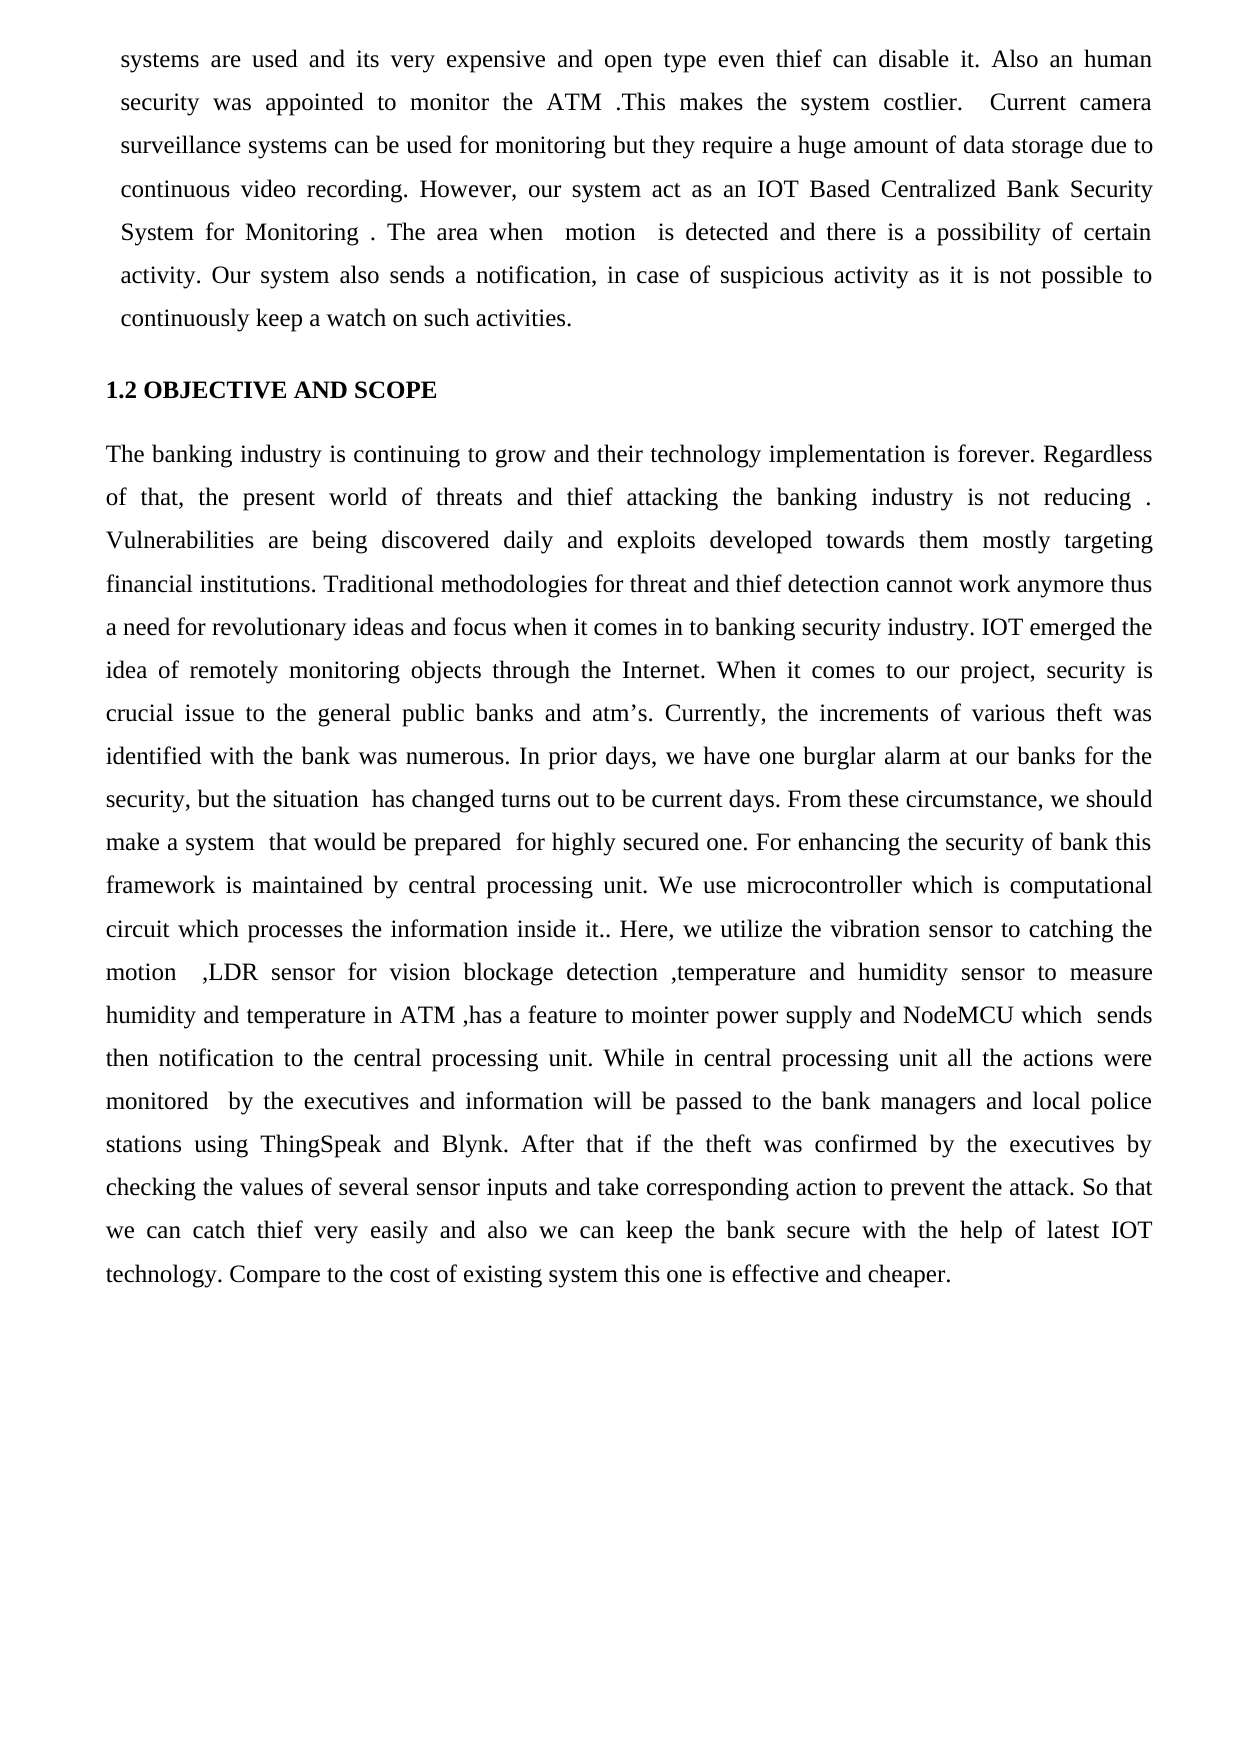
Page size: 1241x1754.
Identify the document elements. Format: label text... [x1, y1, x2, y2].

text systems are used and its very expensive and open type even thief can disable it. Also an human security was appointed to monitor the ATM .This makes the system costlier. Current camera surveillance systems can be used for monitoring but they require a huge amount of data storage due to continuous video recording. However, our system act as an IOT Based Centralized Bank Security System for Monitoring . The area when motion is detected and there is a possibility of certain activity. Our system also sends a notification, in case of suspicious activity as it is not possible to continuously keep a watch on such activities. [120, 44, 1154, 332]
text The banking industry is continuing to grow and their technology implementation is forever. Regardless of that, the present world of threats and thief attacking the banking industry is not reducing . Vulnerabilities are being discovered daily and exploits developed towards them mostly targeting financial institutions. Traditional methodologies for threat and thief detection cannot work anymore thus a need for revolutionary ideas and focus when it comes in to banking security industry. IOT emerged the idea of remotely monitoring objects through the Internet. When it comes to our project, security is crucial issue to the general public banks and atm’s. Currently, the increments of various theft was identified with the bank was numerous. In prior days, we have one burglar alarm at our banks for the security, but the situation has changed turns out to be current days. From these circumstance, we should make a system that would be prepared for highly secured one. For enhancing the security of bank this framework is maintained by central processing unit. We use microcontroller which is computational circuit which processes the information inside it.. Here, we utilize the vibration sensor to catching the motion ,LDR sensor for vision blockage detection ,temperature and humidity sensor to measure humidity and temperature in ATM ,has a feature to mointer power supply and NodeMCU which sends then notification to the central processing unit. While in central processing unit all the actions were monitored by the executives and information will be passed to the bank managers and local police stations using ThingSpeak and Blynk. After that if the theft was confirmed by the executives by checking the values of several sensor inputs and take corresponding action to prevent the attack. So that we can catch thief very easily and also we can keep the bank secure with the help of latest IOT technology. Compare to the cost of existing system this one is effective and cheaper. [106, 439, 1154, 1287]
text 1.2 OBJECTIVE AND SCOPE [106, 375, 1183, 404]
